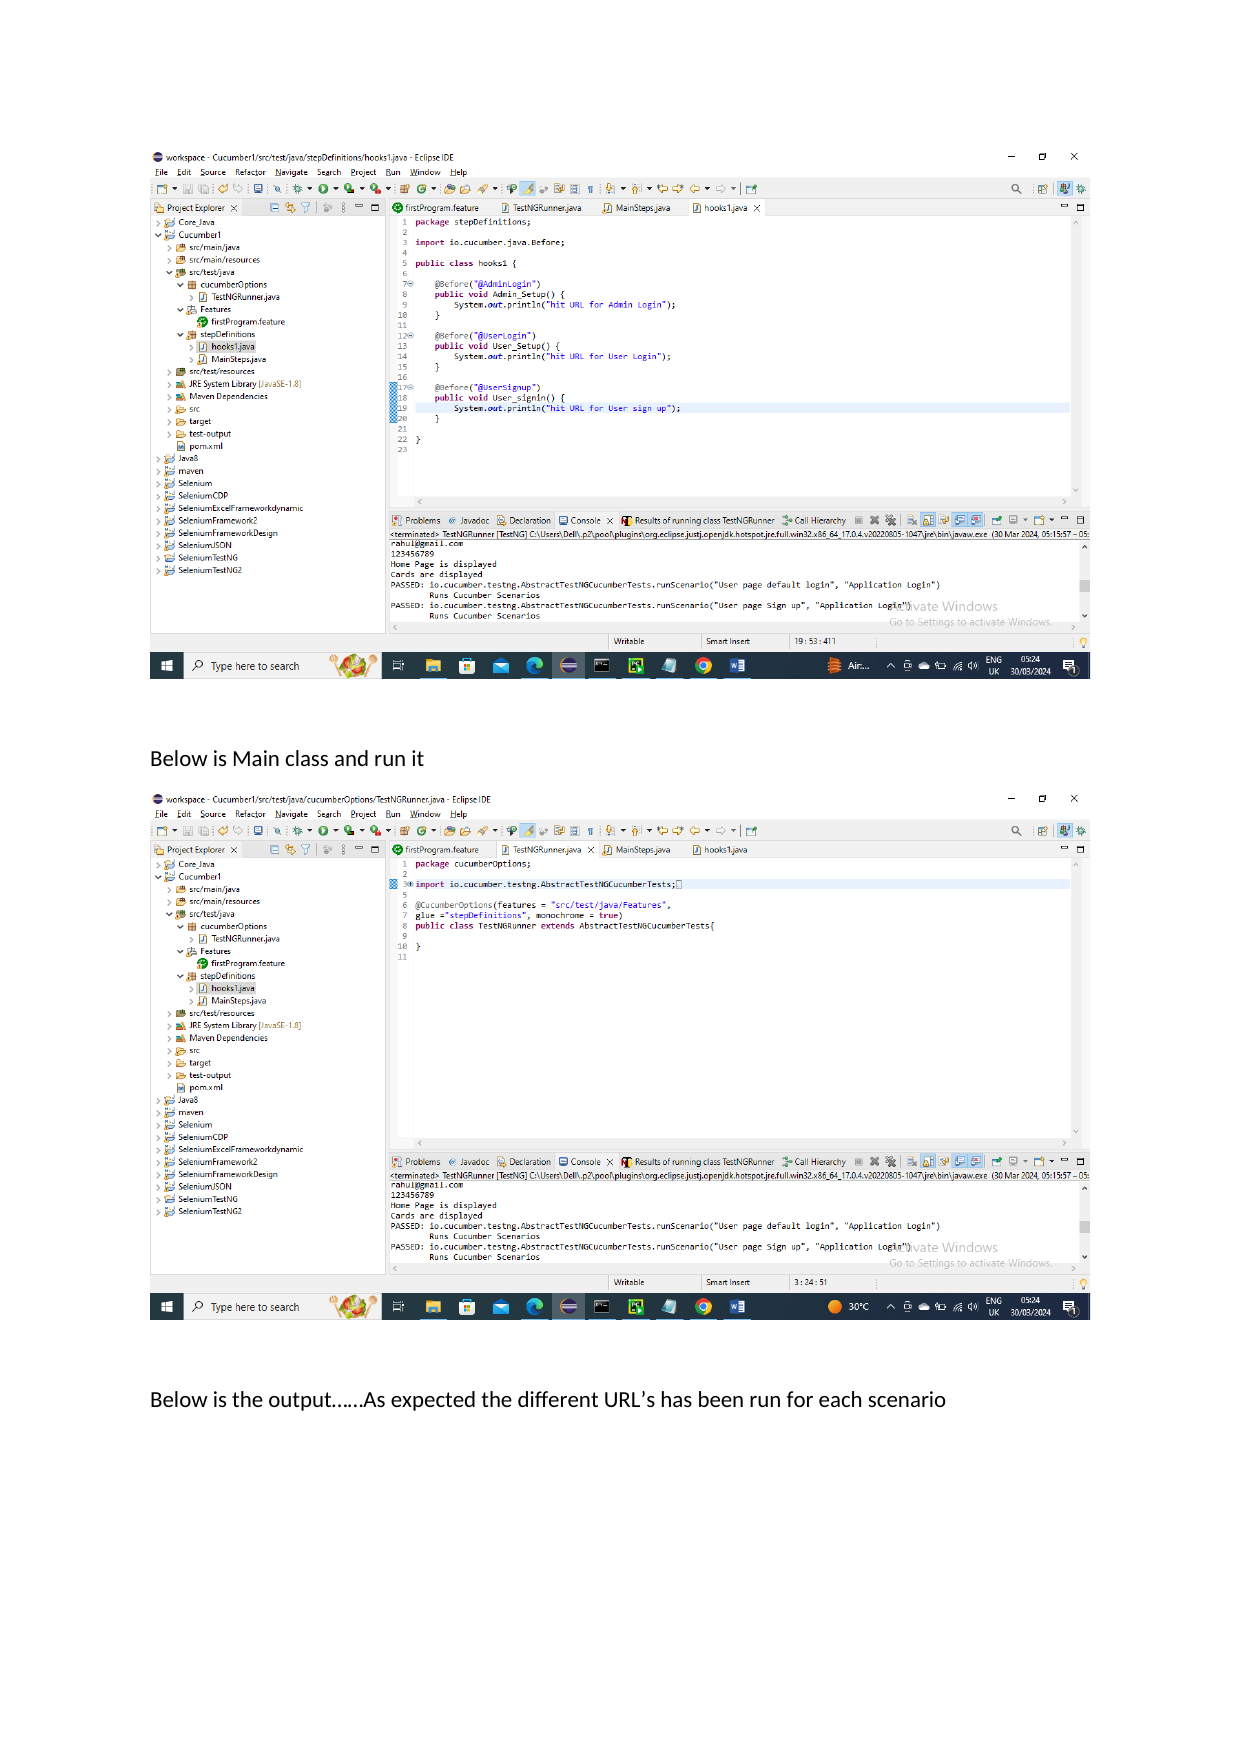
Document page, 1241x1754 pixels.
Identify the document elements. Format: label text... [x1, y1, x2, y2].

text Below is Main class and run it [150, 744, 1090, 772]
text Below is the output……As expected the different URL’s has been run for each scenario [150, 1386, 1090, 1414]
picture [150, 150, 1091, 679]
picture [150, 791, 1091, 1320]
